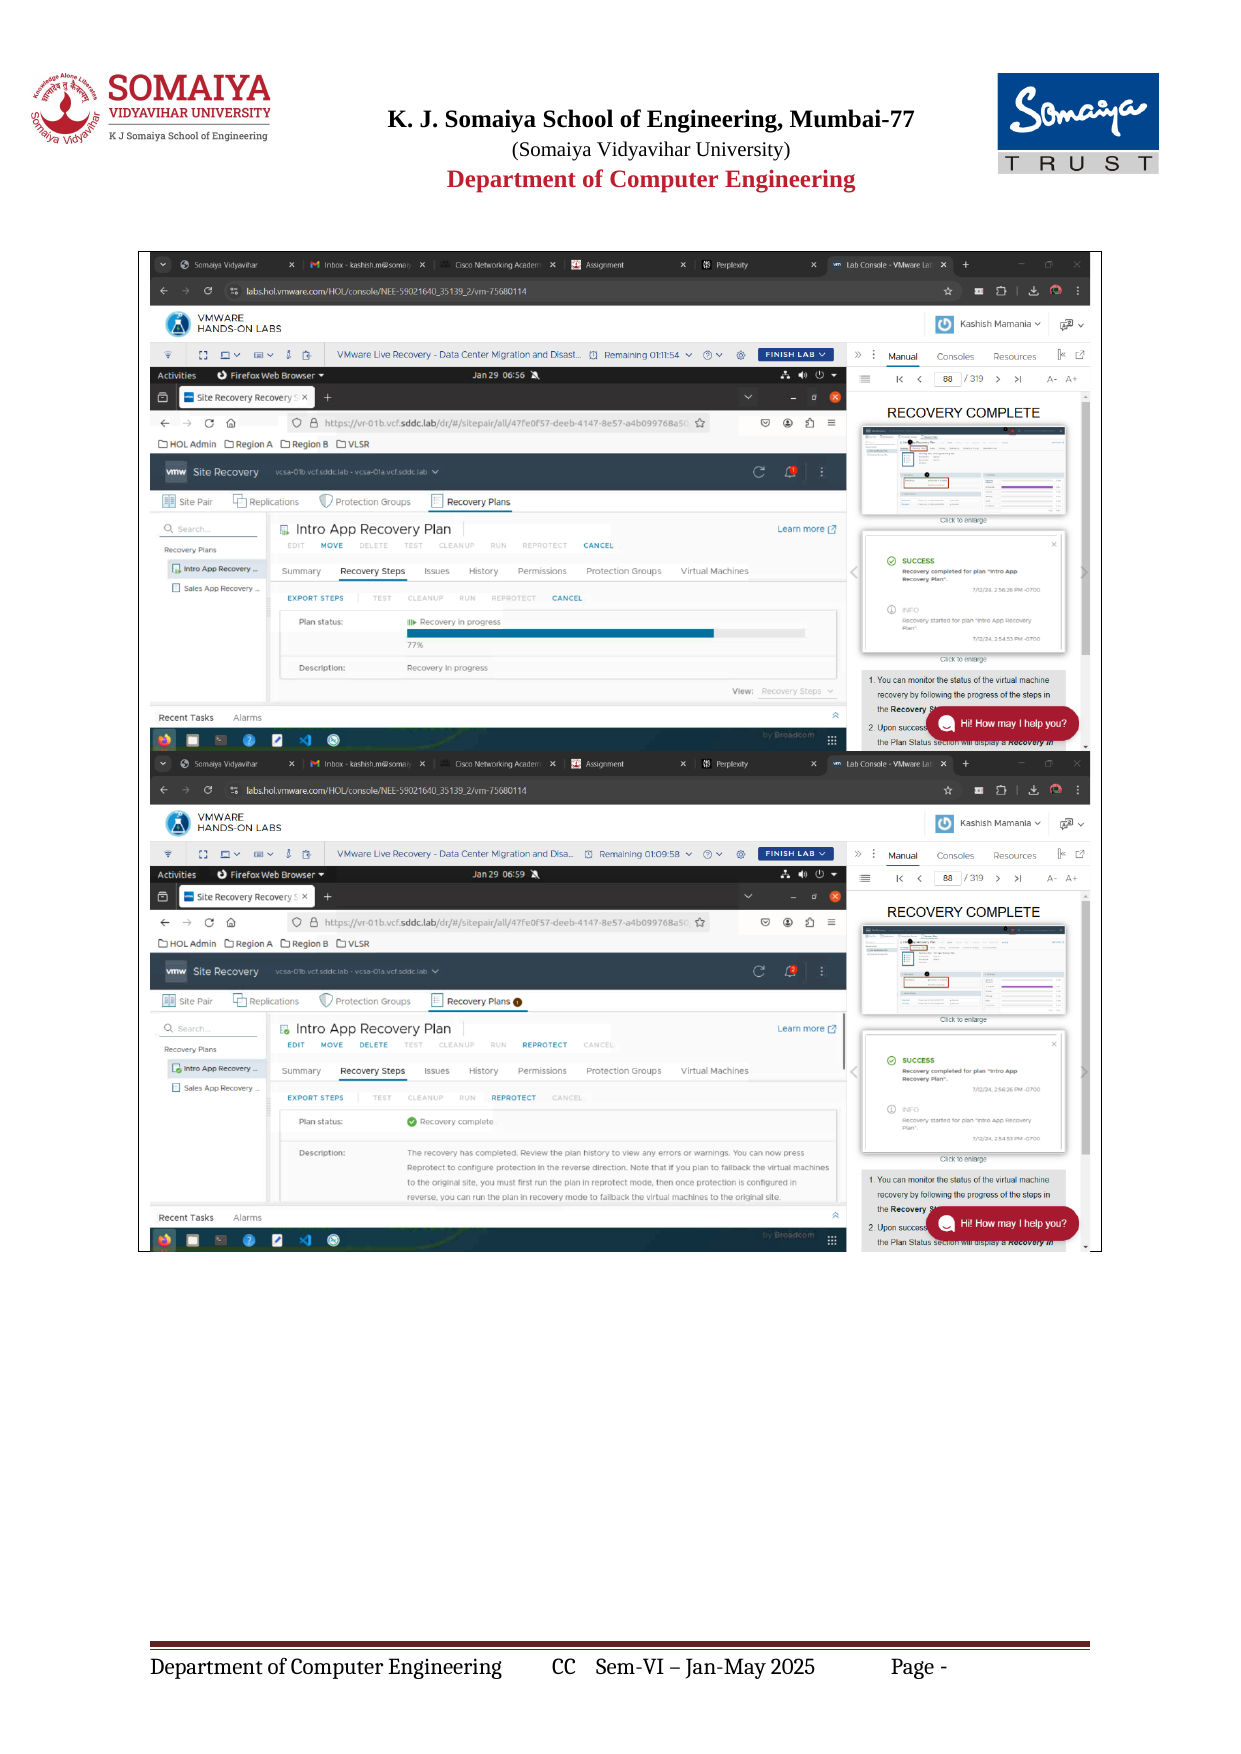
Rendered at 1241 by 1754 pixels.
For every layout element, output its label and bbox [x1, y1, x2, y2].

table_header [139, 252, 150, 1251]
picture [31, 73, 270, 144]
picture [997, 73, 1159, 174]
table_header [1091, 252, 1101, 1251]
picture [150, 252, 1091, 1252]
